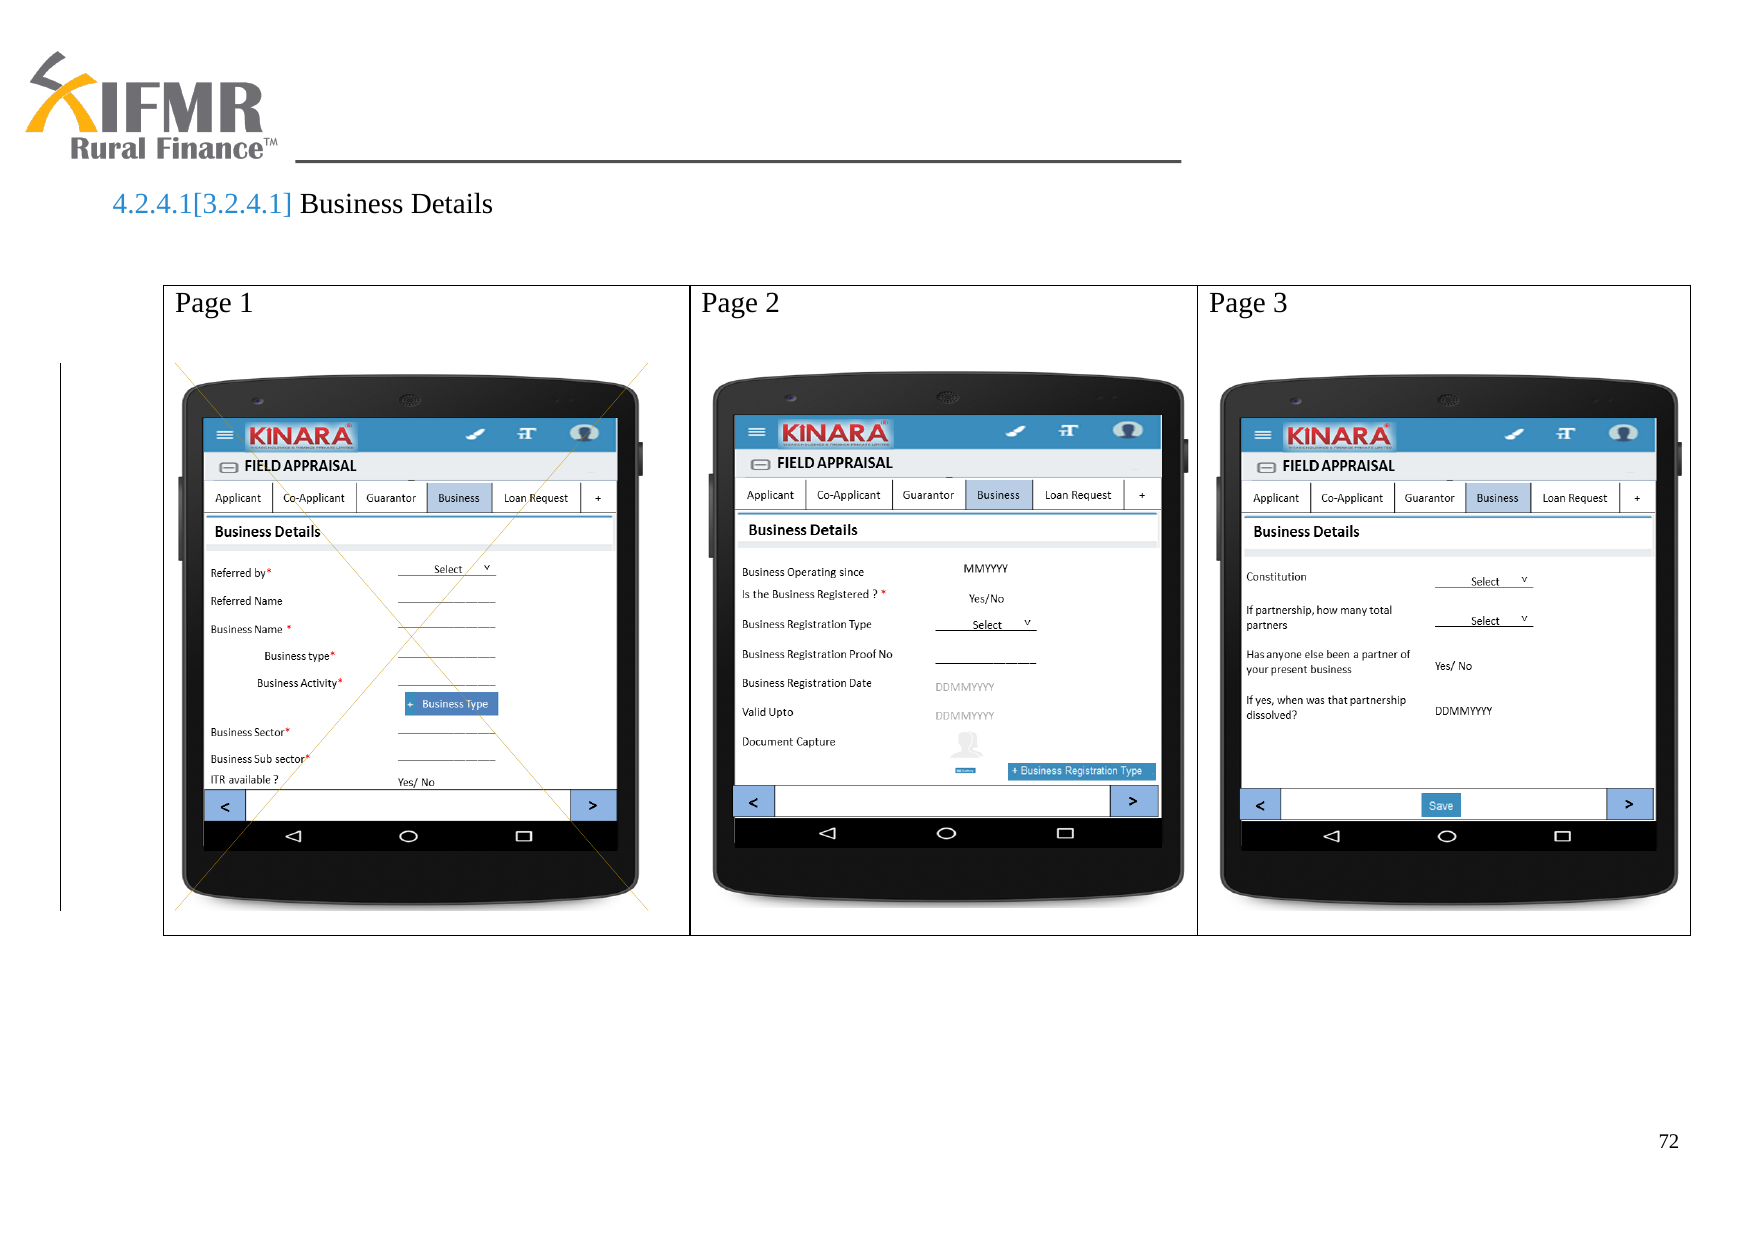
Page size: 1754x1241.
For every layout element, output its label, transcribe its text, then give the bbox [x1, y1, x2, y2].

picture [18, 45, 284, 166]
picture [413, 364, 649, 910]
picture [176, 638, 647, 911]
picture [1208, 362, 1683, 911]
list Business Details [112, 187, 1679, 220]
picture [176, 362, 647, 635]
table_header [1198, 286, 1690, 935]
picture [701, 362, 1191, 908]
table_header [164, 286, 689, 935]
picture [175, 365, 410, 909]
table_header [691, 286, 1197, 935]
